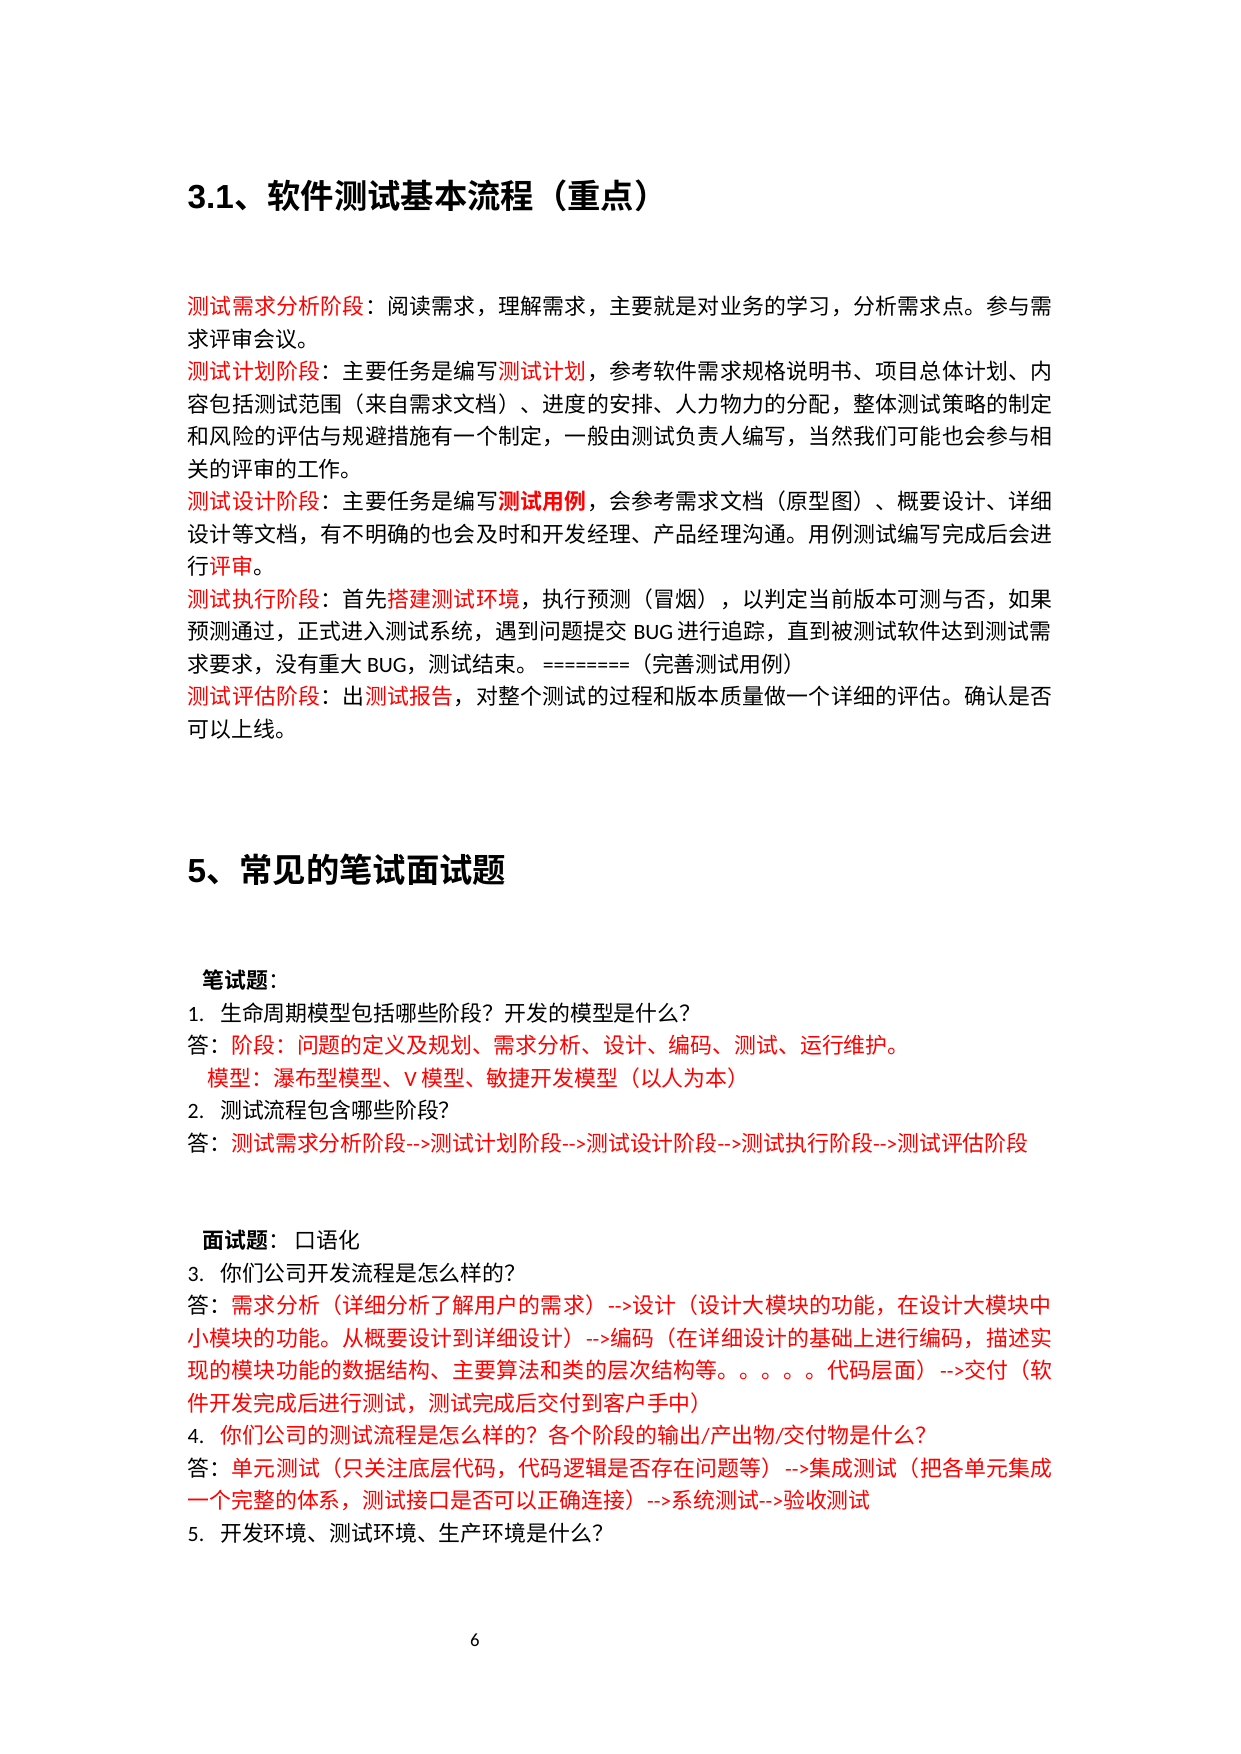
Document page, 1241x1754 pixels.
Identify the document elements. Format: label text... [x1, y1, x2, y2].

list 面试题： 口语化 [187, 1223, 1053, 1255]
list 生命周期模型包括哪些阶段？开发的模型是什么？ [187, 995, 1053, 1028]
text 测试执行阶段：首先搭建测试环境，执行预测（冒烟），以判定当前版本可测与否，如果预测通过，正式进入测试系统，遇到问题提交BUG进行追踪，直到被测试软件达到测试需求要求，没有重大BUG，测试结束。 ========（完善测试用例） [187, 581, 1053, 679]
list 开发环境、测试环境、生产环境是什么？ [187, 1515, 1053, 1548]
text 测试评估阶段：出测试报告，对整个测试的过程和版本质量做一个详细的评估。确认是否可以上线。 [187, 679, 1053, 744]
list 模型：瀑布型模型、V模型、敏捷开发模型（以人为本） [187, 1060, 1053, 1093]
list 答：阶段：问题的定义及规划、需求分析、设计、编码、测试、运行维护。 [187, 1028, 1053, 1060]
list 测试流程包含哪些阶段？ [187, 1093, 1053, 1125]
subtitle 3.1、软件测试基本流程（重点） [187, 162, 1053, 227]
list 你们公司开发流程是怎么样的？ [187, 1255, 1053, 1288]
list 答：需求分析（详细分析了解用户的需求）-->设计（设计大模块的功能，在设计大模块中小模块的功能。从概要设计到详细设计）-->编码（在详细设计的基础上进行编码，描述实现的模块功能的数据结构、主要算法和类的层次结构等。。。。。代码层面）-->交付（软件开发完成后进行测试，测试完成后交付到客户手中） [187, 1288, 1053, 1418]
text 测试设计阶段：主要任务是编写测试用例，会参考需求文档（原型图）、概要设计、详细设计等文档，有不明确的也会及时和开发经理、产品经理沟通。用例测试编写完成后会进行评审。 [187, 484, 1053, 581]
list 答：测试需求分析阶段-->测试计划阶段-->测试设计阶段-->测试执行阶段-->测试评估阶段 [187, 1125, 1053, 1158]
list 你们公司的测试流程是怎么样的？各个阶段的输出/产出物/交付物是什么？ [187, 1418, 1053, 1450]
subtitle 常见的笔试面试题 [187, 836, 1053, 901]
list 答：单元测试（只关注底层代码，代码逻辑是否存在问题等）-->集成测试（把各单元集成一个完整的体系，测试接口是否可以正确连接）-->系统测试-->验收测试 [187, 1450, 1053, 1515]
text 测试需求分析阶段：阅读需求，理解需求，主要就是对业务的学习，分析需求点。参与需求评审会议。 [187, 289, 1053, 354]
list 笔试题： [187, 963, 1053, 995]
text 测试计划阶段：主要任务是编写测试计划，参考软件需求规格说明书、项目总体计划、内容包括测试范围（来自需求文档）、进度的安排、人力物力的分配，整体测试策略的制定和风险的评估与规避措施有一个制定，一般由测试负责人编写，当然我们可能也会参与相关的评审的工作。 [187, 354, 1053, 484]
